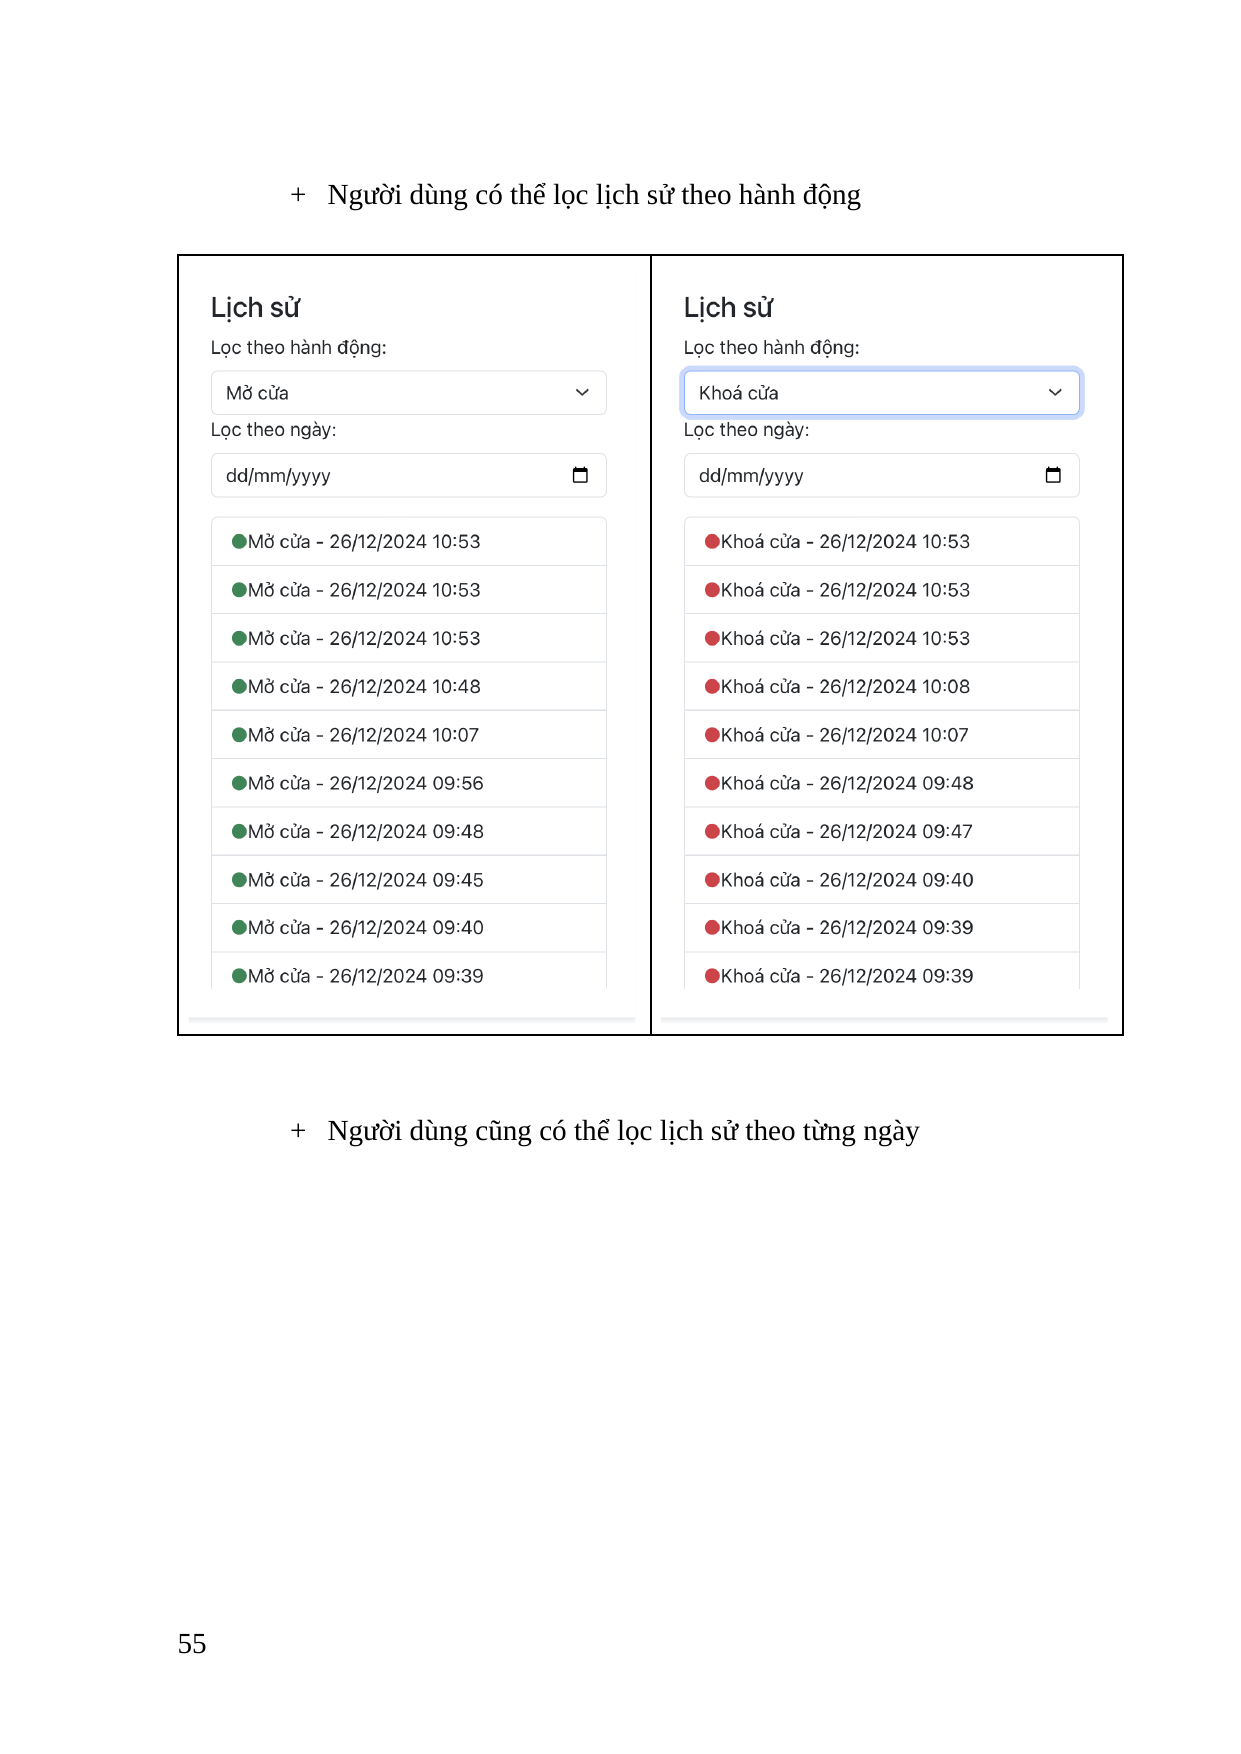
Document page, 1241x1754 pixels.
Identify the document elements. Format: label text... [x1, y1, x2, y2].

picture [188, 266, 636, 1023]
picture [661, 266, 1108, 1023]
list Người dùng có thể lọc lịch sử theo hành động [290, 177, 1122, 211]
list Người dùng cũng có thể lọc lịch sử theo từng ngày [290, 1113, 1122, 1146]
